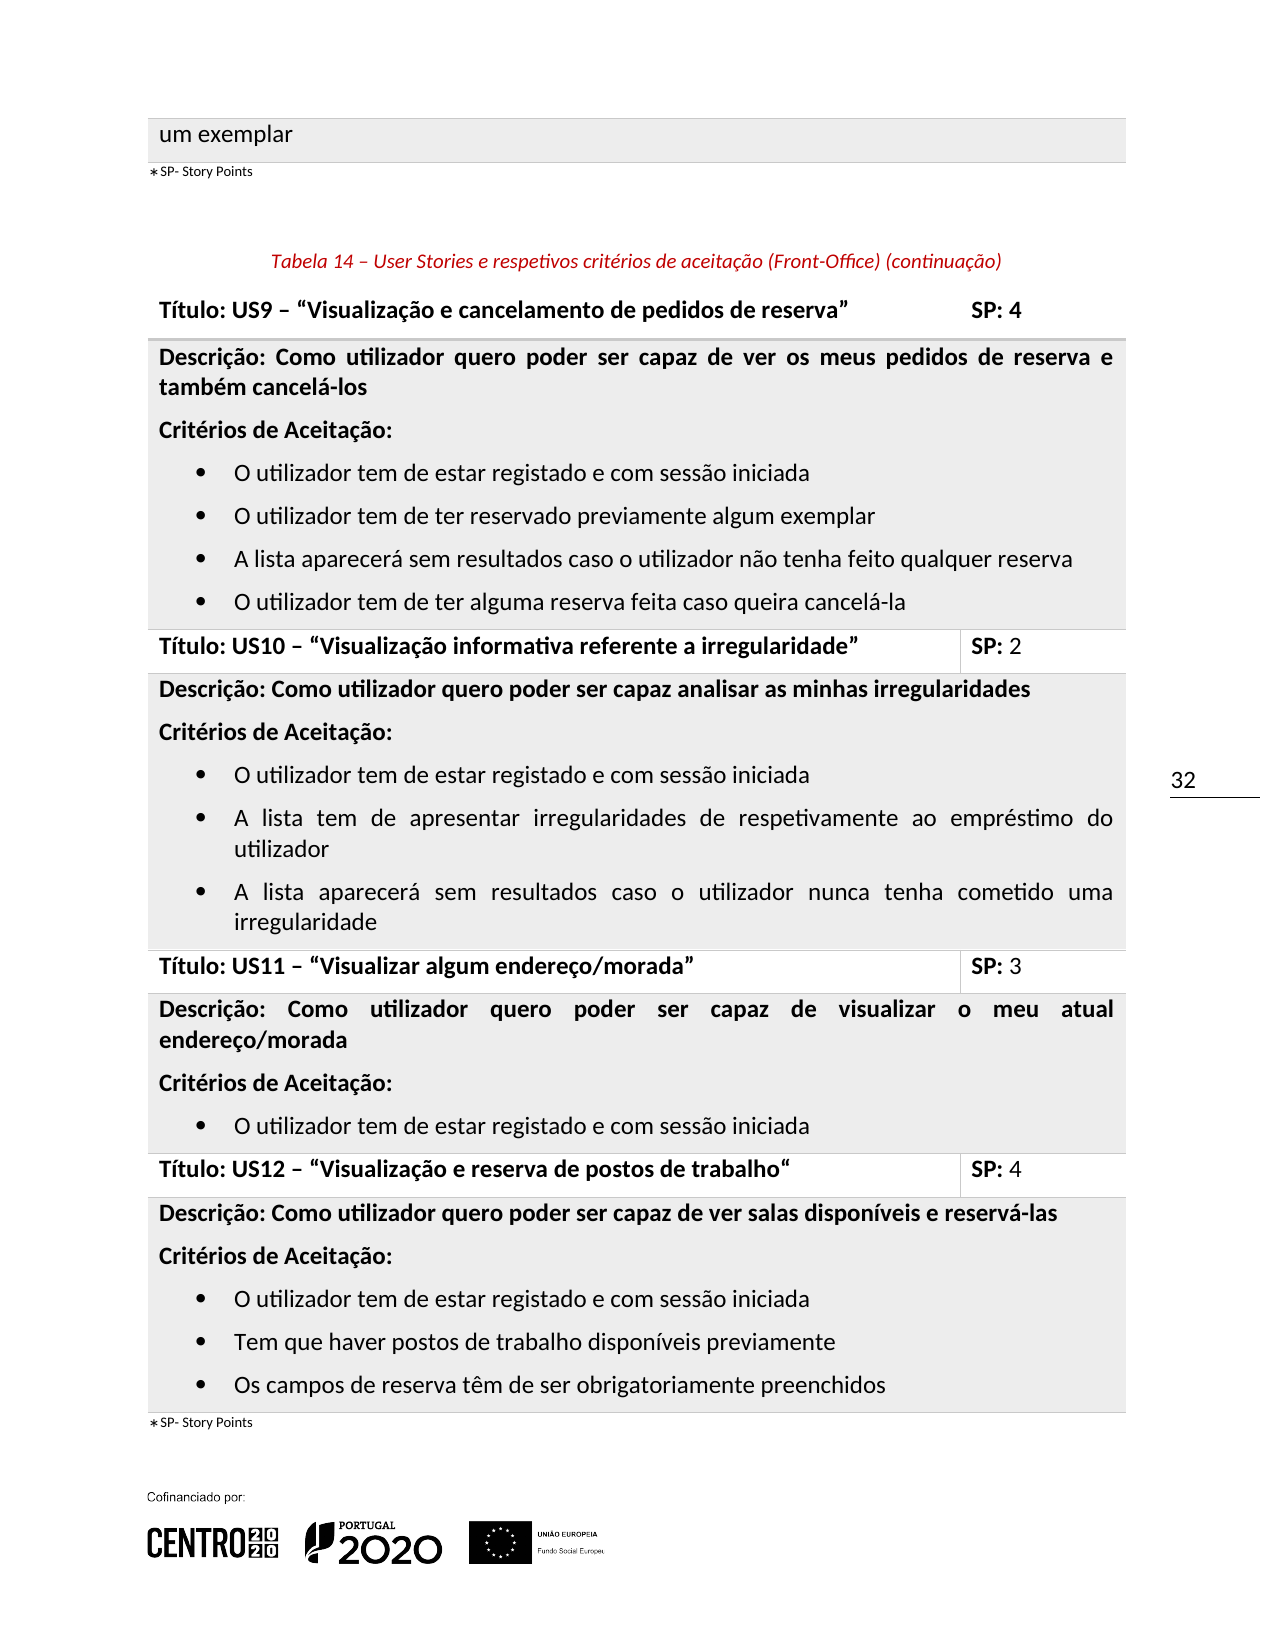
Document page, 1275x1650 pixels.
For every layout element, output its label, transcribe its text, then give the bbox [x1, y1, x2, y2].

table_header Título: US9 – “Visualização e cancelamento de pedidos de reserva” [148, 295, 960, 337]
table_cell SP: 2 [961, 630, 1126, 673]
table_cell Título: US11 – “Visualizar algum endereço/morada” [148, 951, 960, 993]
table_cell Título: US10 – “Visualização informativa referente a irregularidade” [148, 630, 960, 673]
table_cell Descrição: Como utilizador quero poder ser capaz analisar as minhas irregularidades Critérios de Aceitação: O utilizador tem de estar registado e com sessão iniciada A lista tem de apresentar irregularidades de respetivamente ao empréstimo do utilizador A lista aparecerá sem resultados caso o utilizador nunca tenha cometido uma irregularidade [148, 674, 1126, 949]
table_cell Descrição: Como utilizador quero poder ser capaz de ver salas disponíveis e reservá-las Critérios de Aceitação: O utilizador tem de estar registado e com sessão iniciada Tem que haver postos de trabalho disponíveis previamente Os campos de reserva têm de ser obrigatoriamente preenchidos [148, 1198, 1126, 1412]
table_cell Título: US12 – “Visualização e reserva de postos de trabalho“ [148, 1154, 960, 1197]
table_header SP: 4 [960, 295, 1126, 337]
picture [147, 1492, 605, 1564]
table_cell Descrição: Como utilizador quero poder ser capaz de visualizar o meu atual endereço/morada Critérios de Aceitação: O utilizador tem de estar registado e com sessão iniciada [148, 994, 1126, 1153]
table_cell Descrição: Como utilizador quero poder ser capaz de ver os meus pedidos de reserva e também cancelá-los Critérios de Aceitação: O utilizador tem de estar registado e com sessão iniciada O utilizador tem de ter reservado previamente algum exemplar A lista aparecerá sem resultados caso o utilizador não tenha feito qualquer reserva O utilizador tem de ter alguma reserva feita caso queira cancelá-la [148, 341, 1126, 629]
table_cell SP: 3 [961, 951, 1126, 993]
table_cell SP: 4 [961, 1154, 1126, 1197]
text *SP- Story Points [148, 1413, 1127, 1443]
text *SP- Story Points [148, 162, 1127, 193]
